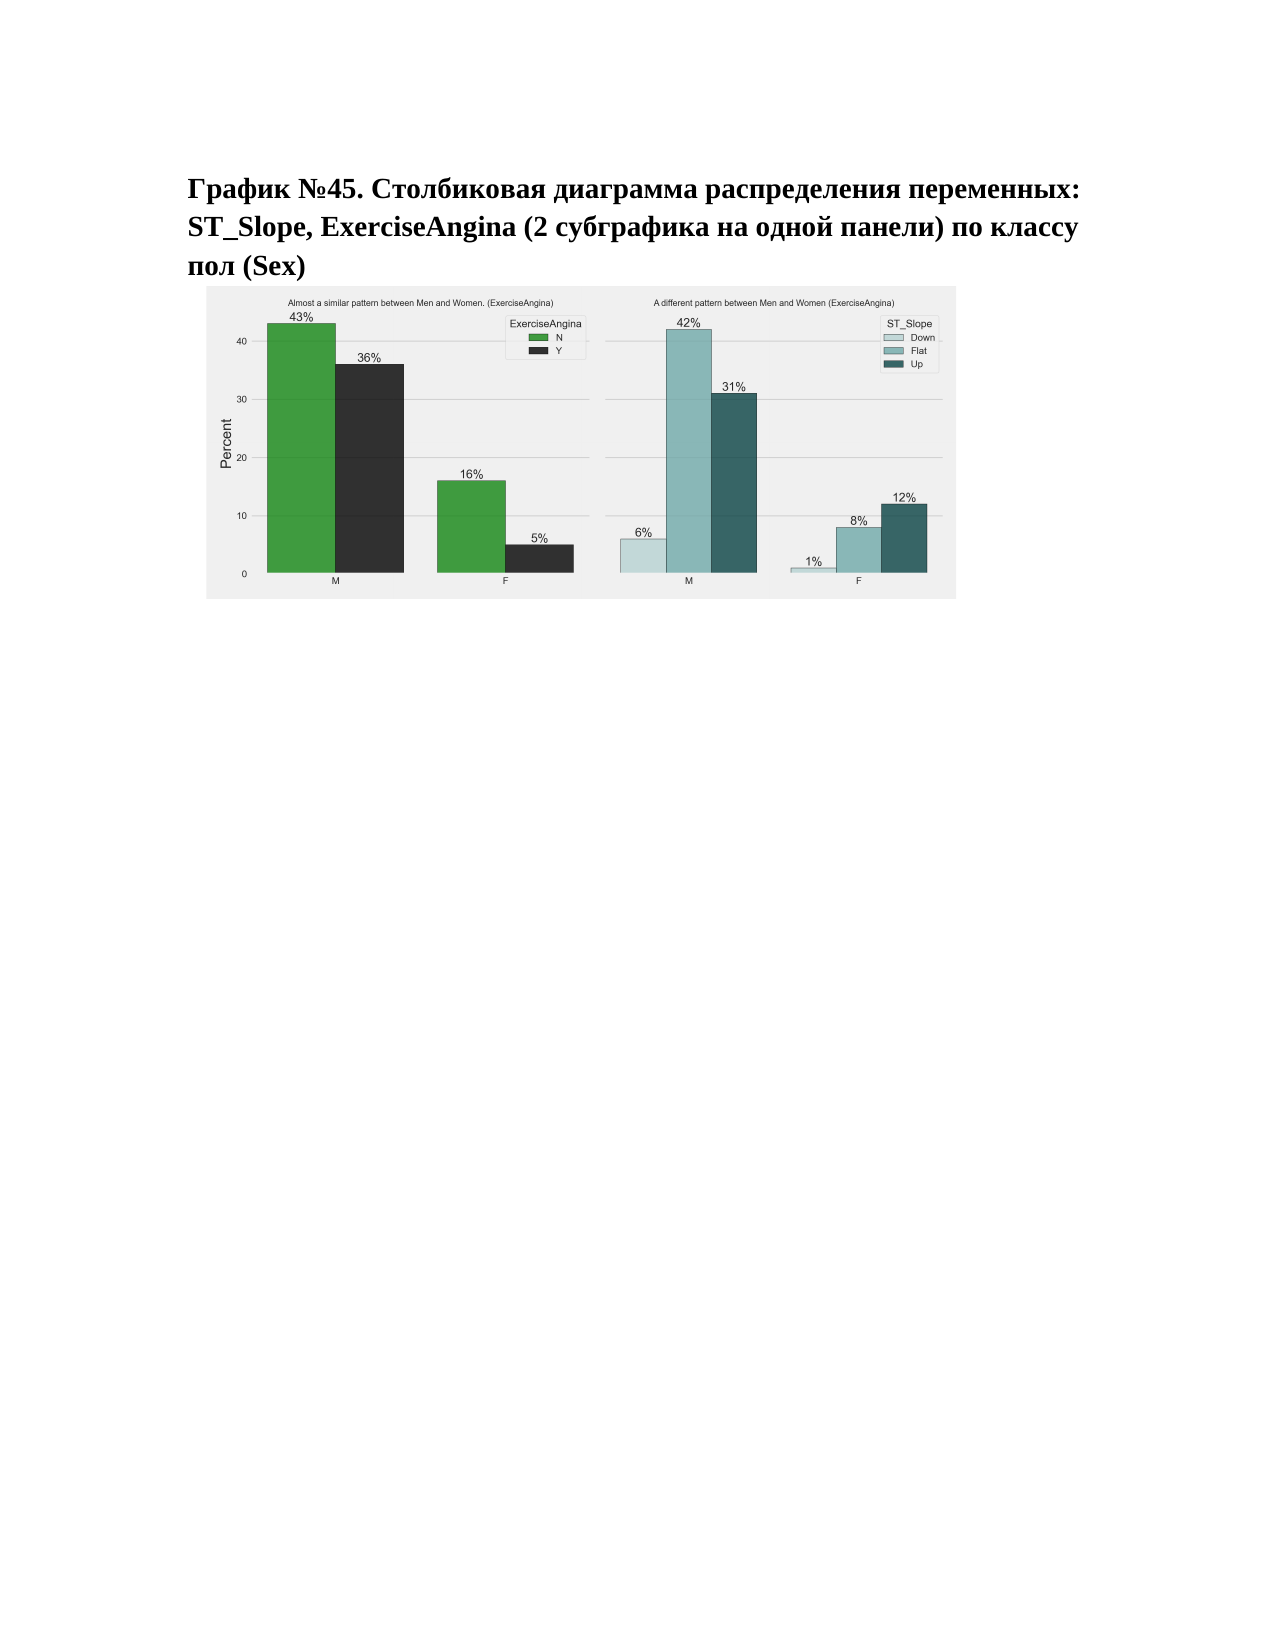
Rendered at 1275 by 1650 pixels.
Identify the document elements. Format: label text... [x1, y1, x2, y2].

subtitle График №45. Столбиковая диаграмма распределения переменных: ST_Slope, ExerciseAngina (2 субграфика на одной панели) по классу пол (Sex) [187, 171, 1087, 281]
picture [206, 286, 957, 599]
